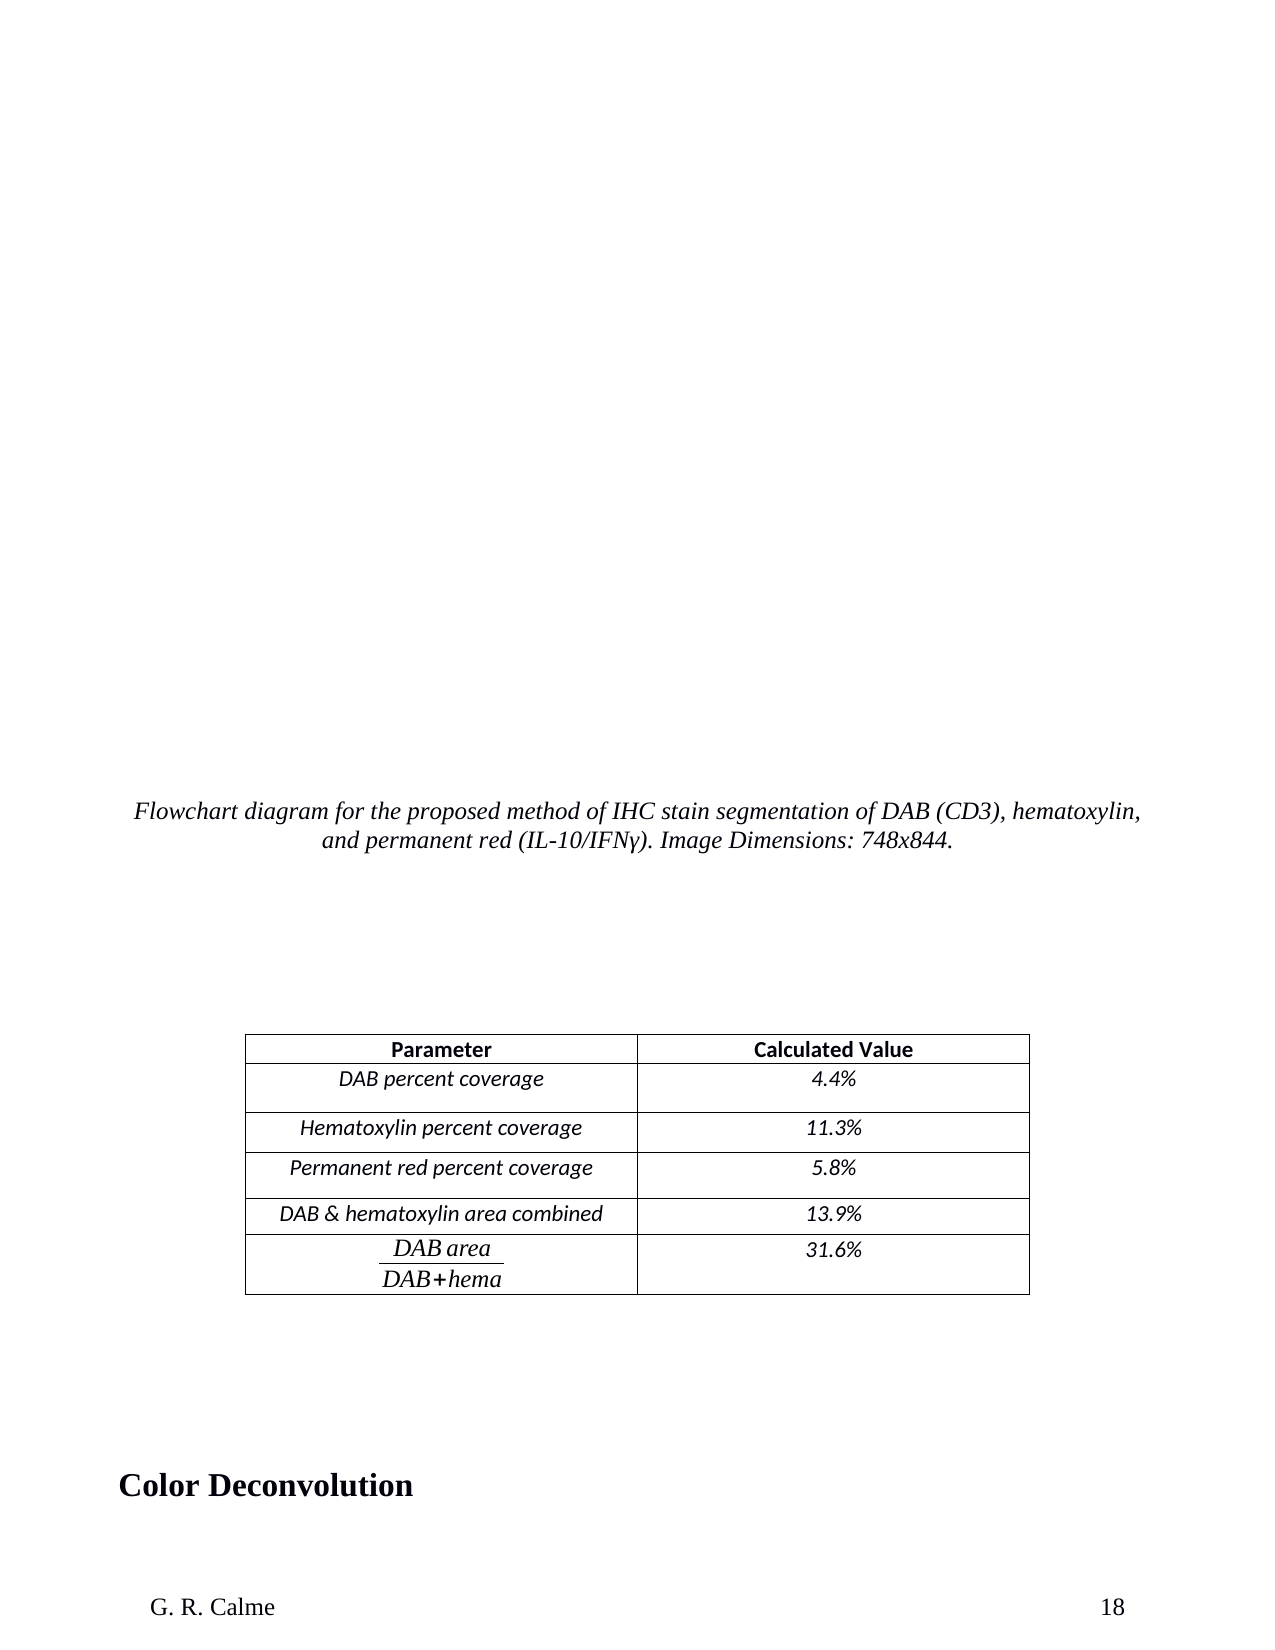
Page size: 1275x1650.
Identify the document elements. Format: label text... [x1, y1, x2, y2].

table_cell 4.4% [638, 1064, 1029, 1112]
table_cell Hematoxylin percent coverage [246, 1113, 637, 1152]
table_cell 31.6% [638, 1235, 1029, 1294]
table_header Parameter [246, 1035, 637, 1063]
text Color Deconvolution [118, 1465, 1157, 1503]
table_header Calculated Value [638, 1035, 1029, 1063]
table_cell Permanent red percent coverage [246, 1153, 637, 1198]
table_cell [246, 1235, 637, 1294]
table_cell 13.9% [638, 1199, 1029, 1234]
table_cell 5.8% [638, 1153, 1029, 1198]
table_cell DAB & hematoxylin area combined [246, 1199, 637, 1234]
text Flowchart diagram for the proposed method of IHC stain segmentation of DAB (CD3), hematoxylin, and permanent red (IL-10/IFNγ). Image Dimensions: 748x844. [118, 796, 1157, 853]
table_cell 11.3% [638, 1113, 1029, 1152]
table_cell DAB percent coverage [246, 1064, 637, 1112]
